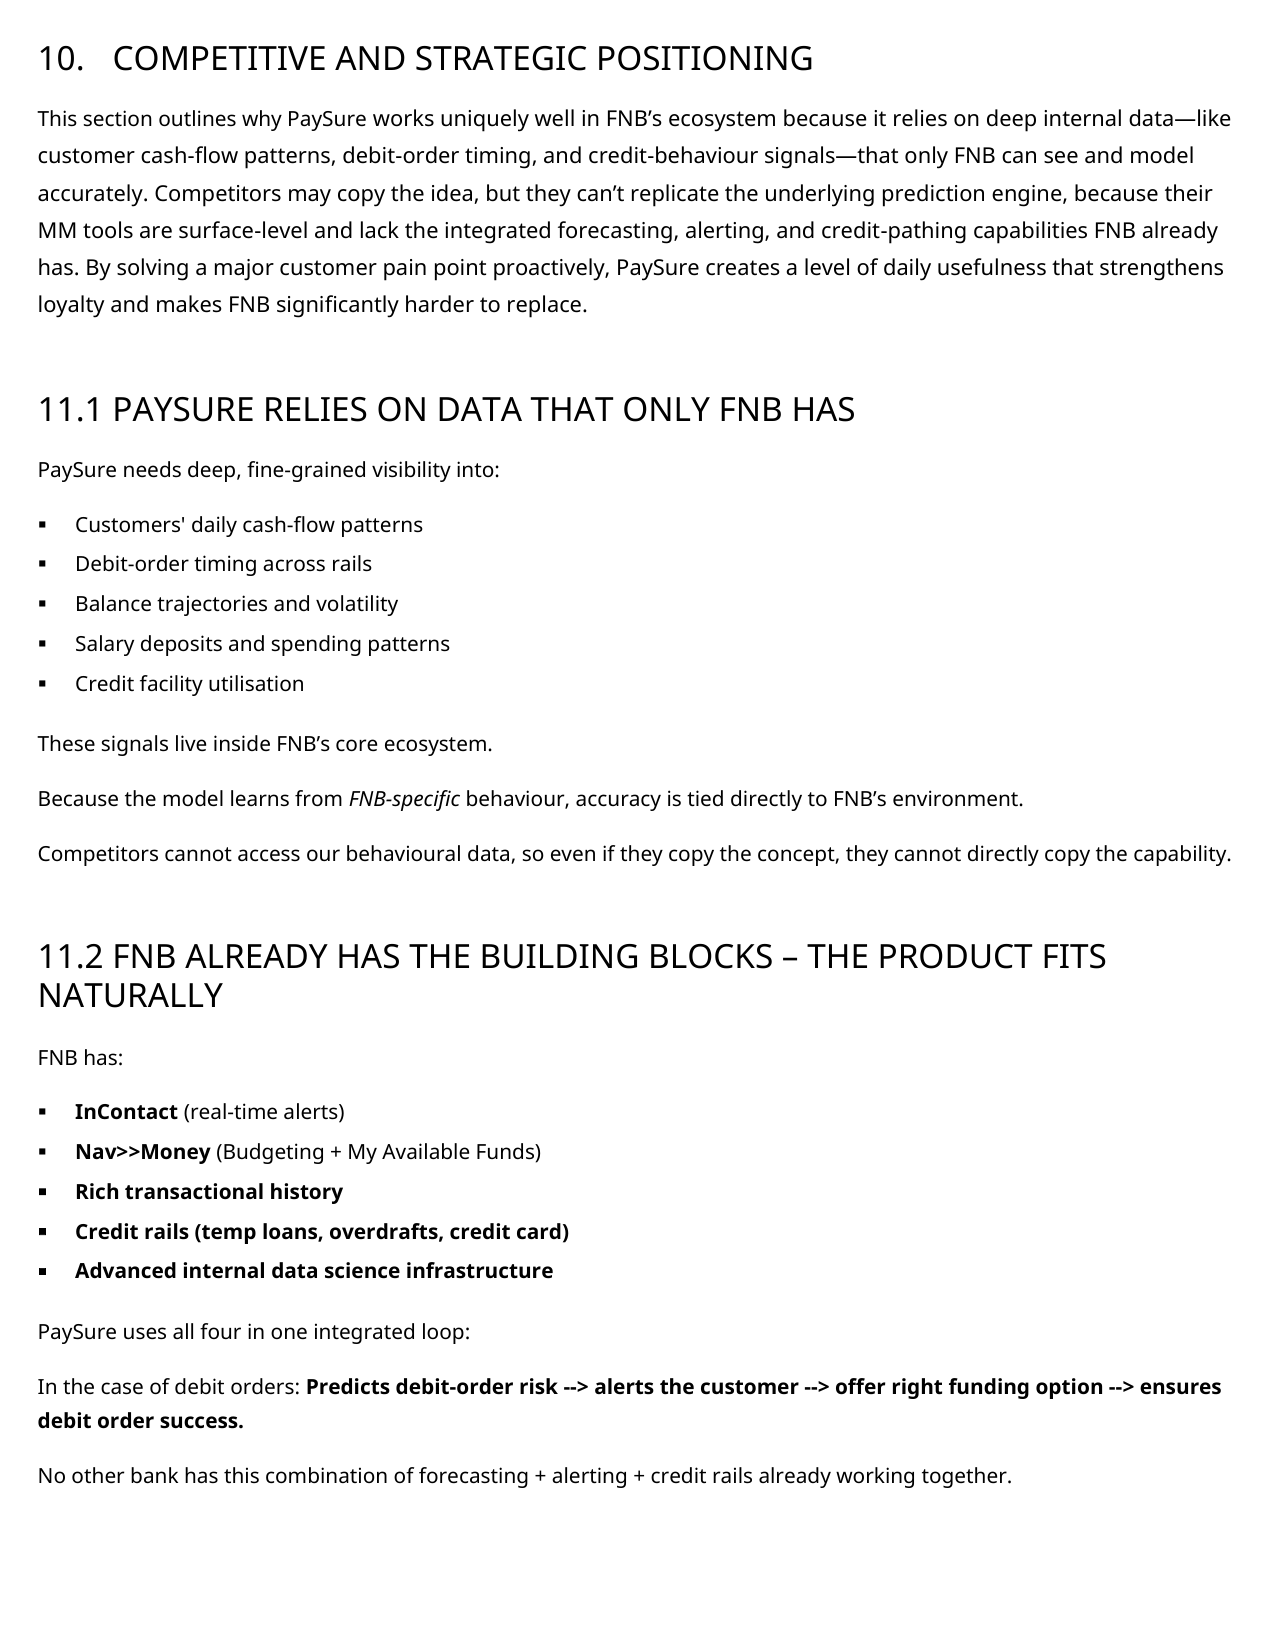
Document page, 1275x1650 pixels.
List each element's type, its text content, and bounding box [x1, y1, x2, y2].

list Rich transactional history [37, 1177, 1237, 1206]
list Customers' daily cash-flow patterns [37, 510, 1237, 538]
text No other bank has this combination of forecasting + alerting + credit rails already working together. [37, 1461, 1237, 1489]
text PaySure needs deep, fine-grained visibility into: [37, 455, 1237, 483]
list Credit rails (temp loans, overdrafts, credit card) [37, 1217, 1237, 1245]
text Because the model learns from FNB-specific behaviour, accuracy is tied directly to FNB’s environment. [37, 784, 1237, 813]
list InContact (real-time alerts) [37, 1097, 1237, 1126]
text These signals live inside FNB’s core ecosystem. [37, 729, 1237, 758]
text This section outlines why PaySure works uniquely well in FNB’s ecosystem because it relies on deep internal data—like customer cash‑flow patterns, debit‑order timing, and credit‑behaviour signals—that only FNB can see and model accurately. Competitors may copy the idea, but they can’t replicate the underlying prediction engine, because their MM tools are surface‑level and lack the integrated forecasting, alerting, and credit‑pathing capabilities FNB already has. By solving a major customer pain point proactively, PaySure creates a level of daily usefulness that strengthens loyalty and makes FNB significantly harder to replace. [37, 103, 1237, 319]
list Salary deposits and spending patterns [37, 629, 1237, 657]
list Advanced internal data science infrastructure [37, 1257, 1237, 1285]
text In the case of debit orders: Predicts debit-order risk --> alerts the customer --> offer right funding option --> ensures debit order success. [37, 1372, 1237, 1435]
list Nav>>Money (Budgeting + My Available Funds) [37, 1137, 1237, 1166]
text Competitors cannot access our behavioural data, so even if they copy the concept, they cannot directly copy the capability. [37, 839, 1237, 868]
subtitle 11.1 PaySure relies on data that only FNB has [37, 389, 1237, 430]
list Credit facility utilisation [37, 669, 1237, 697]
subtitle 11.2 FNB ALREADY HAS THE BUILDING BLOCKS – THE PRODUCT FITS NATURALLY [37, 936, 1237, 1018]
subtitle Competitive and strategic positioning [37, 37, 1237, 78]
list Debit-order timing across rails [37, 549, 1237, 578]
list Balance trajectories and volatility [37, 589, 1237, 618]
text FNB has: [37, 1043, 1237, 1071]
text PaySure uses all four in one integrated loop: [37, 1317, 1237, 1346]
